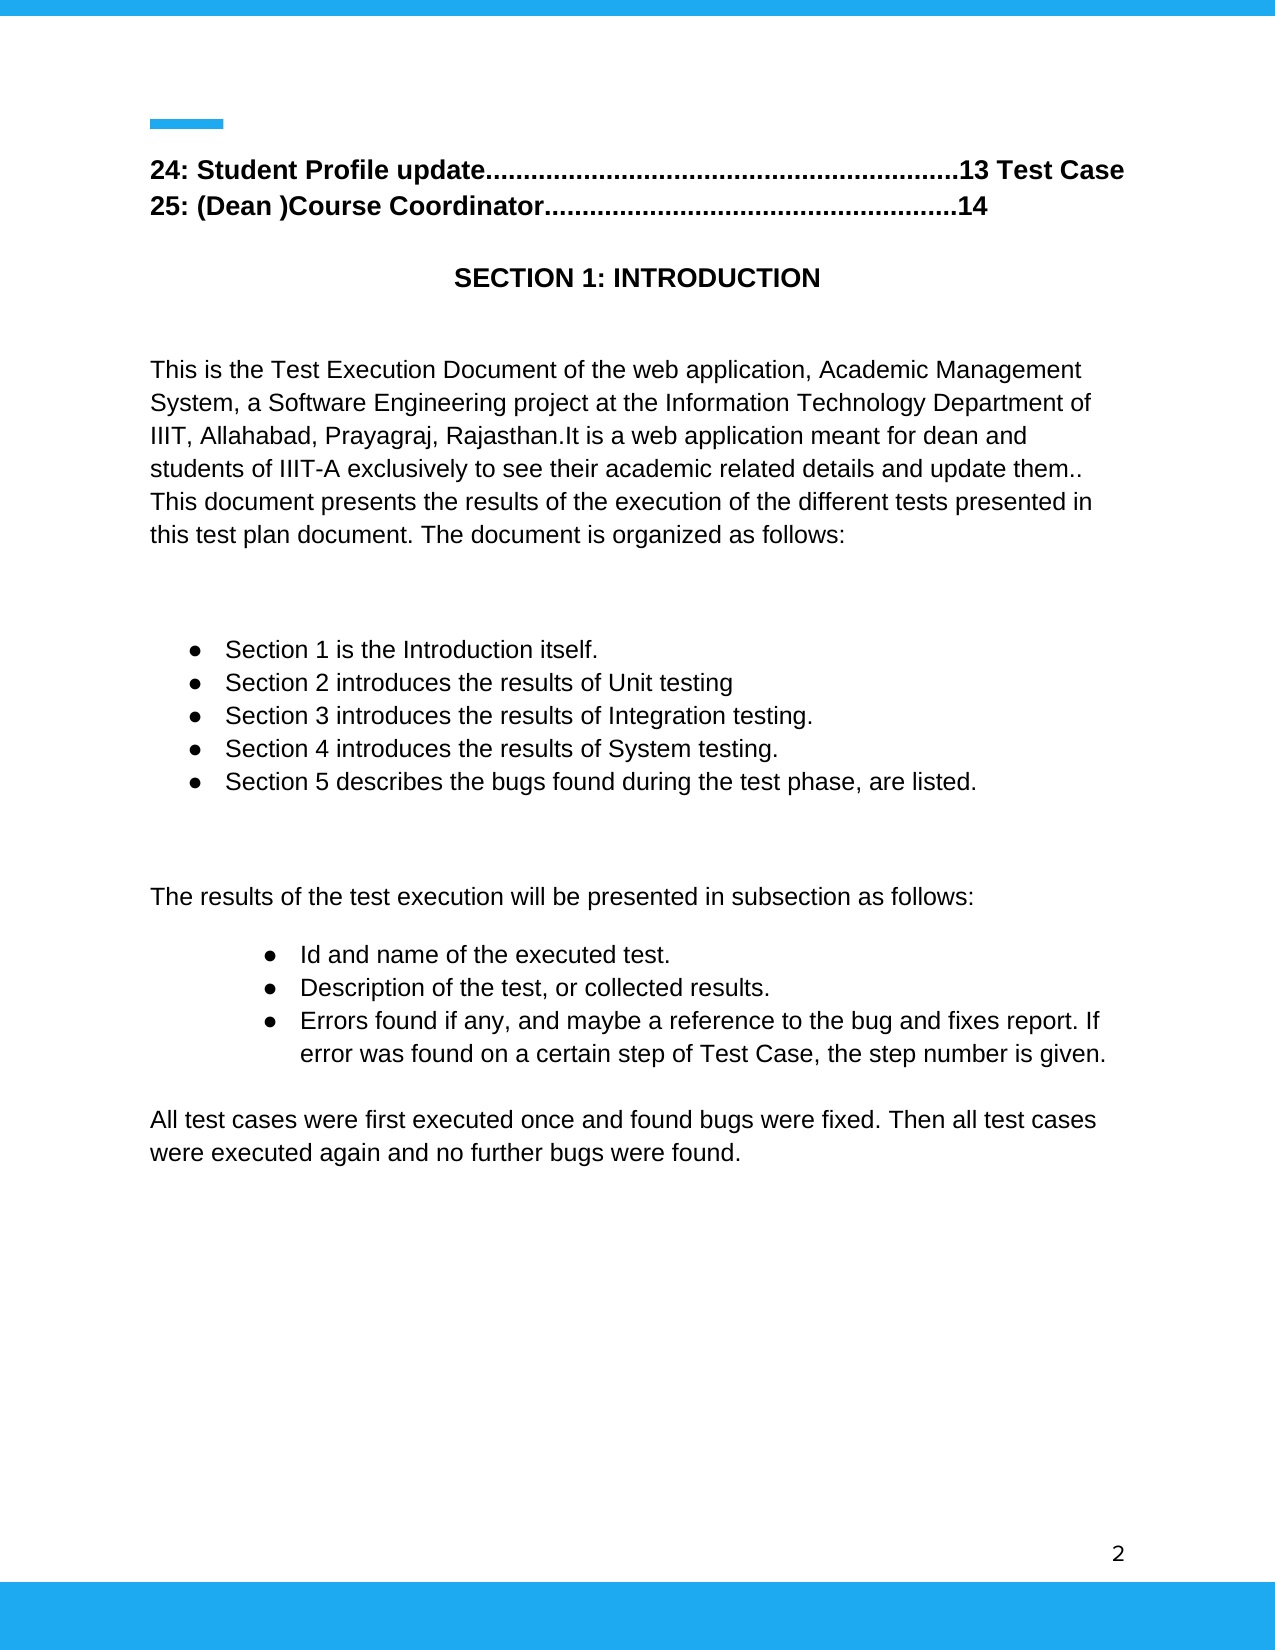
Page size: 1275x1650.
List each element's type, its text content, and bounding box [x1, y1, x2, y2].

picture [150, 119, 224, 129]
list Errors found if any, and maybe a reference to the bug and fixes report. If error was found on a certain step of Test Case, the step number is given. [262, 1006, 1125, 1068]
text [150, 154, 1125, 221]
text This is the Test Execution Document of the web application, Academic Management System, a Software Engineering project at the Information Technology Department of IIIT, Allahabad, Prayagraj, Rajasthan.It is a web application meant for dean and students of IIIT-A exclusively to see their academic related details and update them.. This document presents the results of the execution of the different tests presented in this test plan document. The document is organized as follows: [150, 355, 1125, 548]
list Section 4 introduces the results of System testing. [187, 734, 1125, 763]
list Section 1 is the Introduction itself. [187, 635, 1125, 664]
list Section 5 describes the bugs found during the test phase, are listed. [187, 767, 1125, 796]
text The results of the test execution will be presented in subsection as follows: [150, 882, 1125, 911]
text All test cases were first executed once and found bugs were fixed. Then all test cases were executed again and no further bugs were found. [150, 1105, 1125, 1200]
picture [0, 1582, 1275, 1650]
list Section 2 introduces the results of Unit testing [187, 668, 1125, 697]
list Id and name of the executed test. [262, 940, 1125, 969]
list Description of the test, or collected results. [262, 973, 1125, 1002]
list Section 3 introduces the results of Integration testing. [187, 701, 1125, 730]
picture [0, 0, 1275, 16]
text SECTION 1: INTRODUCTION [150, 262, 1125, 293]
